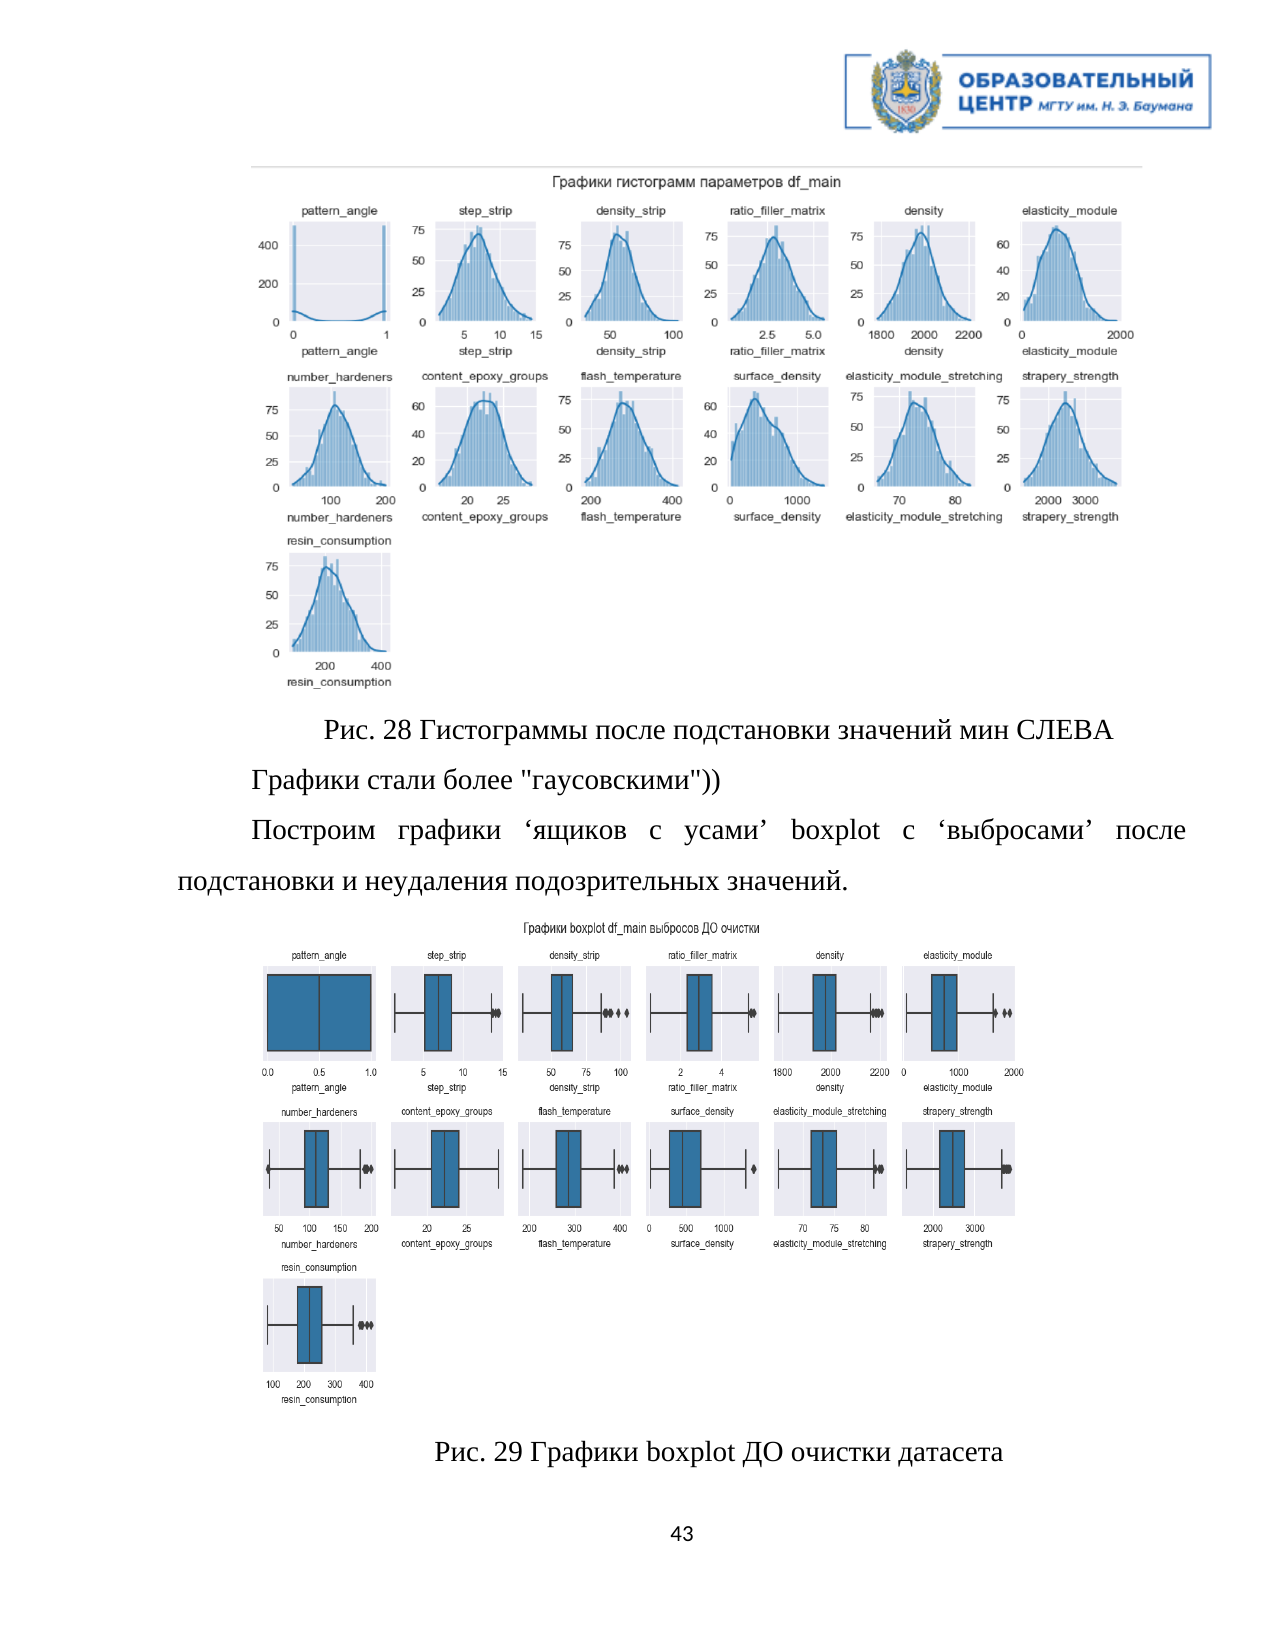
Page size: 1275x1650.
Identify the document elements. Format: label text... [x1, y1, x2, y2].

picture [814, 26, 1262, 149]
text Рис. 28 Гистограммы после подстановки значений мин СЛЕВА [177, 712, 1186, 745]
text Построим графики ‘ящиков с усами’ boxplot с ‘выбросами’ после подстановки и неудаления подозрительных значений. [177, 812, 1186, 896]
picture [251, 165, 1143, 695]
picture [251, 913, 1034, 1418]
text Рис. 29 Графики boxplot ДО очистки датасета [177, 1434, 1186, 1468]
text Графики стали более "гаусовскими")) [177, 762, 1186, 796]
